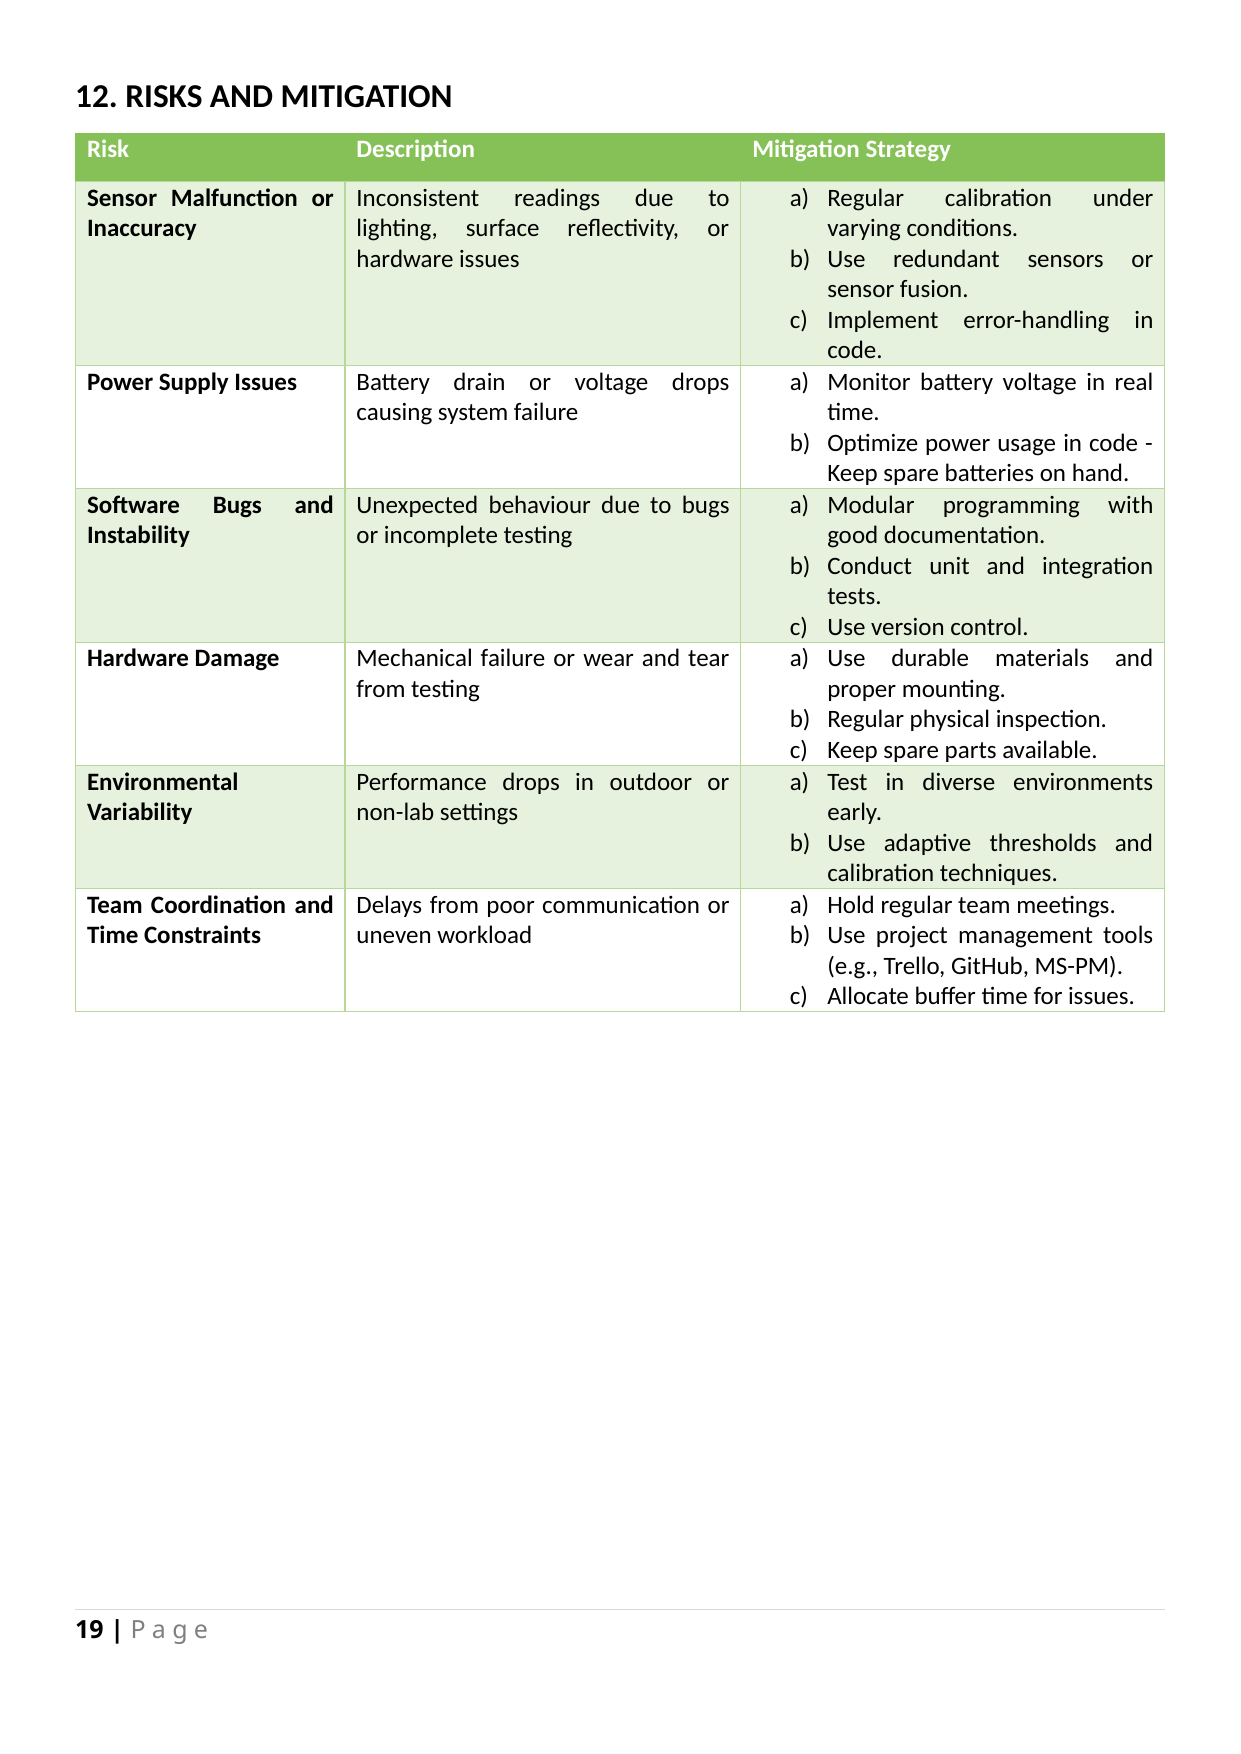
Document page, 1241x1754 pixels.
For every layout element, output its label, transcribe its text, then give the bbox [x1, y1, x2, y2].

table_header Description [346, 134, 740, 181]
table_cell Environmental Variability [76, 766, 344, 888]
table_cell Software Bugs and Instability [76, 489, 344, 642]
table_cell Regular calibration under varying conditions. Use redundant sensors or sensor fusion. Implement error-handling in code. [741, 182, 1164, 365]
table_header Risk [76, 134, 344, 181]
table_cell Performance drops in outdoor or non-lab settings [346, 766, 740, 888]
table_cell Inconsistent readings due to lighting, surface reflectivity, or hardware issues [346, 182, 740, 365]
text 12. RISKS AND MITIGATION [75, 75, 1165, 116]
table_cell Battery drain or voltage drops causing system failure [346, 366, 740, 488]
table_cell Mechanical failure or wear and tear from testing [346, 643, 740, 765]
table_cell Hardware Damage [76, 643, 344, 765]
table_header Mitigation Strategy [741, 134, 1164, 181]
table_cell Delays from poor communication or uneven workload [346, 889, 740, 1011]
table_cell Hold regular team meetings. Use project management tools (e.g., Trello, GitHub, MS-PM). Allocate buffer time for issues. [741, 889, 1164, 1011]
table_cell Power Supply Issues [76, 366, 344, 488]
table_cell Monitor battery voltage in real time. Optimize power usage in code - Keep spare batteries on hand. [741, 366, 1164, 488]
table_cell Modular programming with good documentation. Conduct unit and integration tests. Use version control. [741, 489, 1164, 642]
table_cell Test in diverse environments early. Use adaptive thresholds and calibration techniques. [741, 766, 1164, 888]
table_cell Sensor Malfunction or Inaccuracy [76, 182, 344, 365]
table_cell Use durable materials and proper mounting. Regular physical inspection. Keep spare parts available. [741, 643, 1164, 765]
table_cell Team Coordination and Time Constraints [76, 889, 344, 1011]
table_cell Unexpected behaviour due to bugs or incomplete testing [346, 489, 740, 642]
